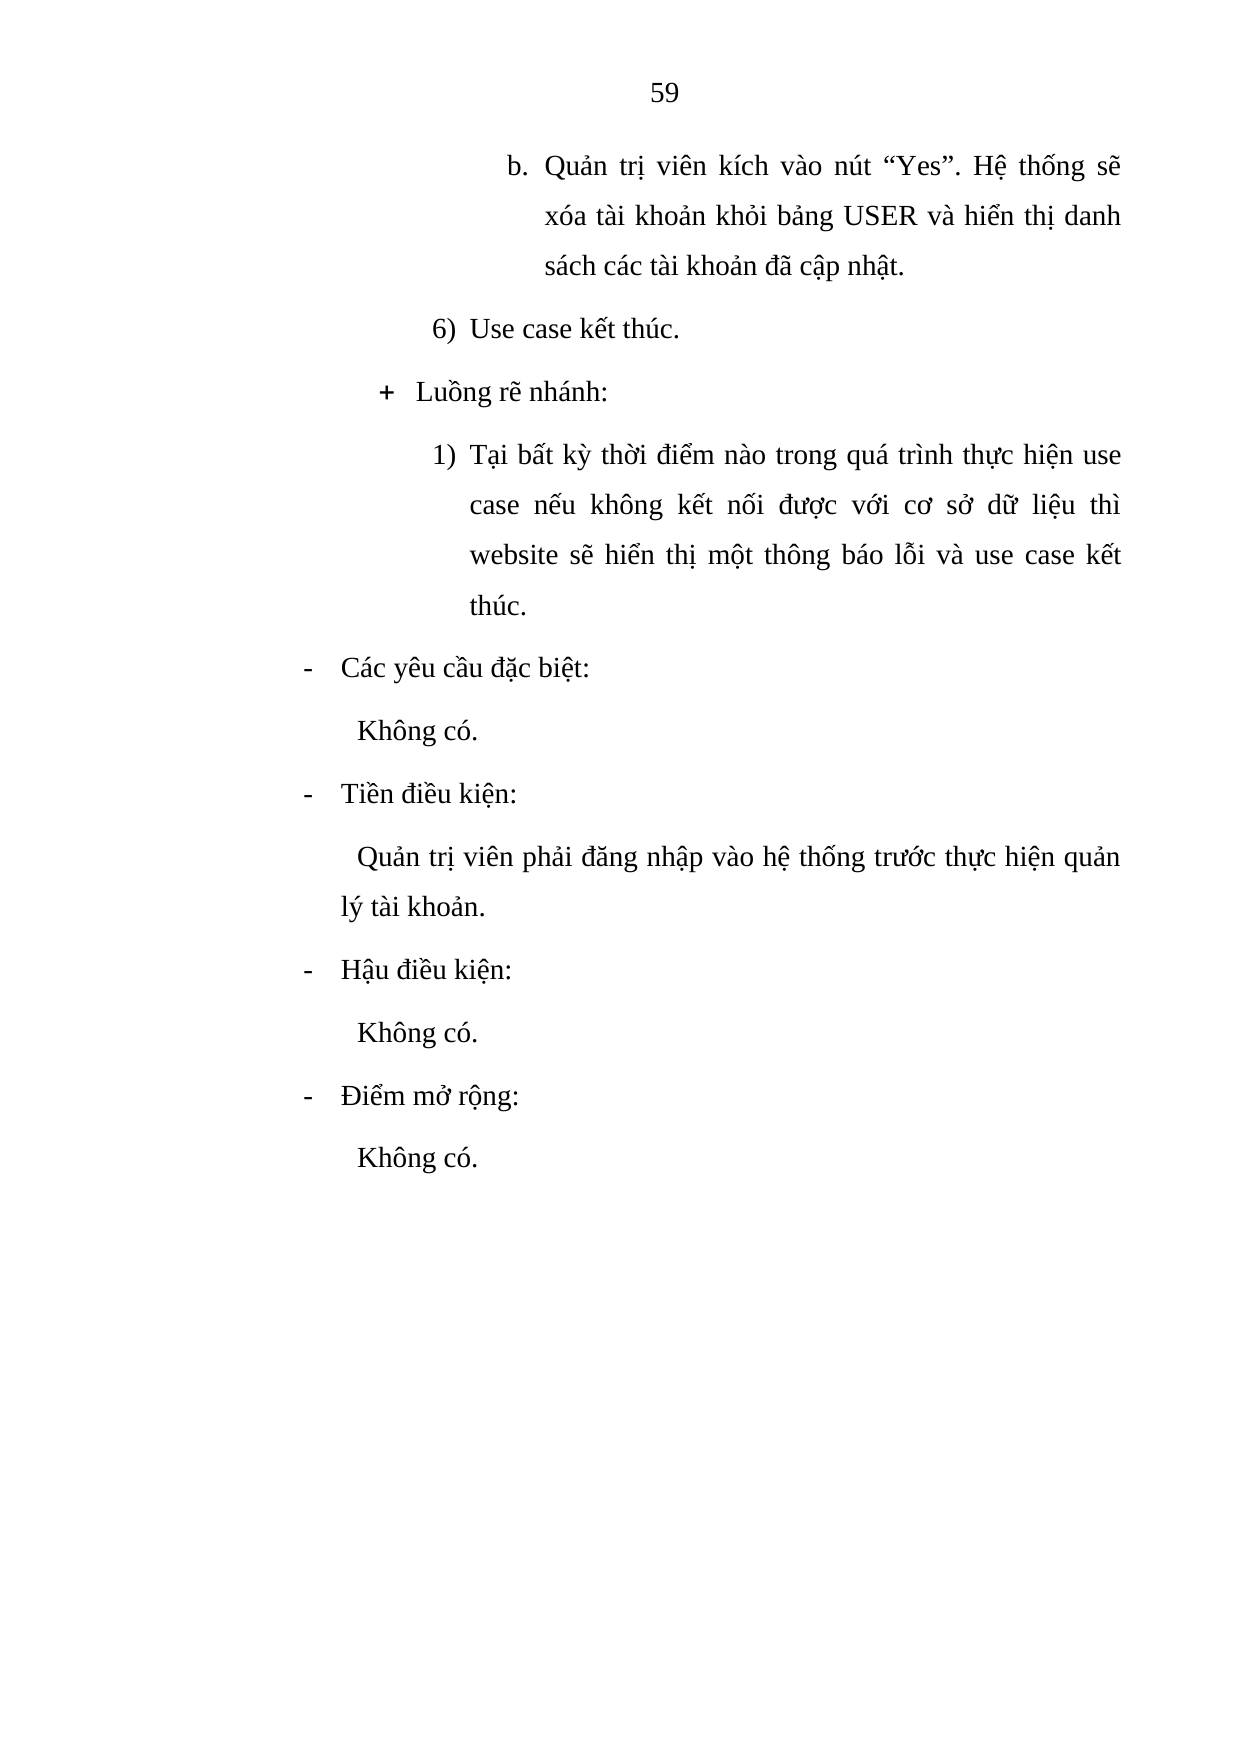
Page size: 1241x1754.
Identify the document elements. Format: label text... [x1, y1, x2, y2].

text Quản trị viên phải đăng nhập vào hệ thống trước thực hiện quản lý tài khoản. [341, 839, 1122, 923]
list Tại bất kỳ thời điểm nào trong quá trình thực hiện use case nếu không kết nối được với cơ sở dữ liệu thì website sẽ hiển thị một thông báo lỗi và use case kết thúc. [432, 437, 1122, 621]
list Các yêu cầu đặc biệt: [303, 651, 1122, 684]
list Điểm mở rộng: [303, 1078, 1122, 1111]
text Không có. [341, 1141, 1122, 1174]
text Use case kết thúc. [432, 311, 1122, 345]
text Không có. [357, 713, 1122, 747]
list Luồng rẽ nhánh: [378, 374, 1122, 408]
list Hậu điều kiện: [303, 952, 1122, 986]
list Quản trị viên kích vào nút “Yes”. Hệ thống sẽ xóa tài khoản khỏi bảng USER và hiển thị danh sách các tài khoản đã cập nhật. [507, 148, 1122, 282]
text Không có. [341, 1015, 1122, 1048]
list Tiền điều kiện: [303, 776, 1122, 810]
